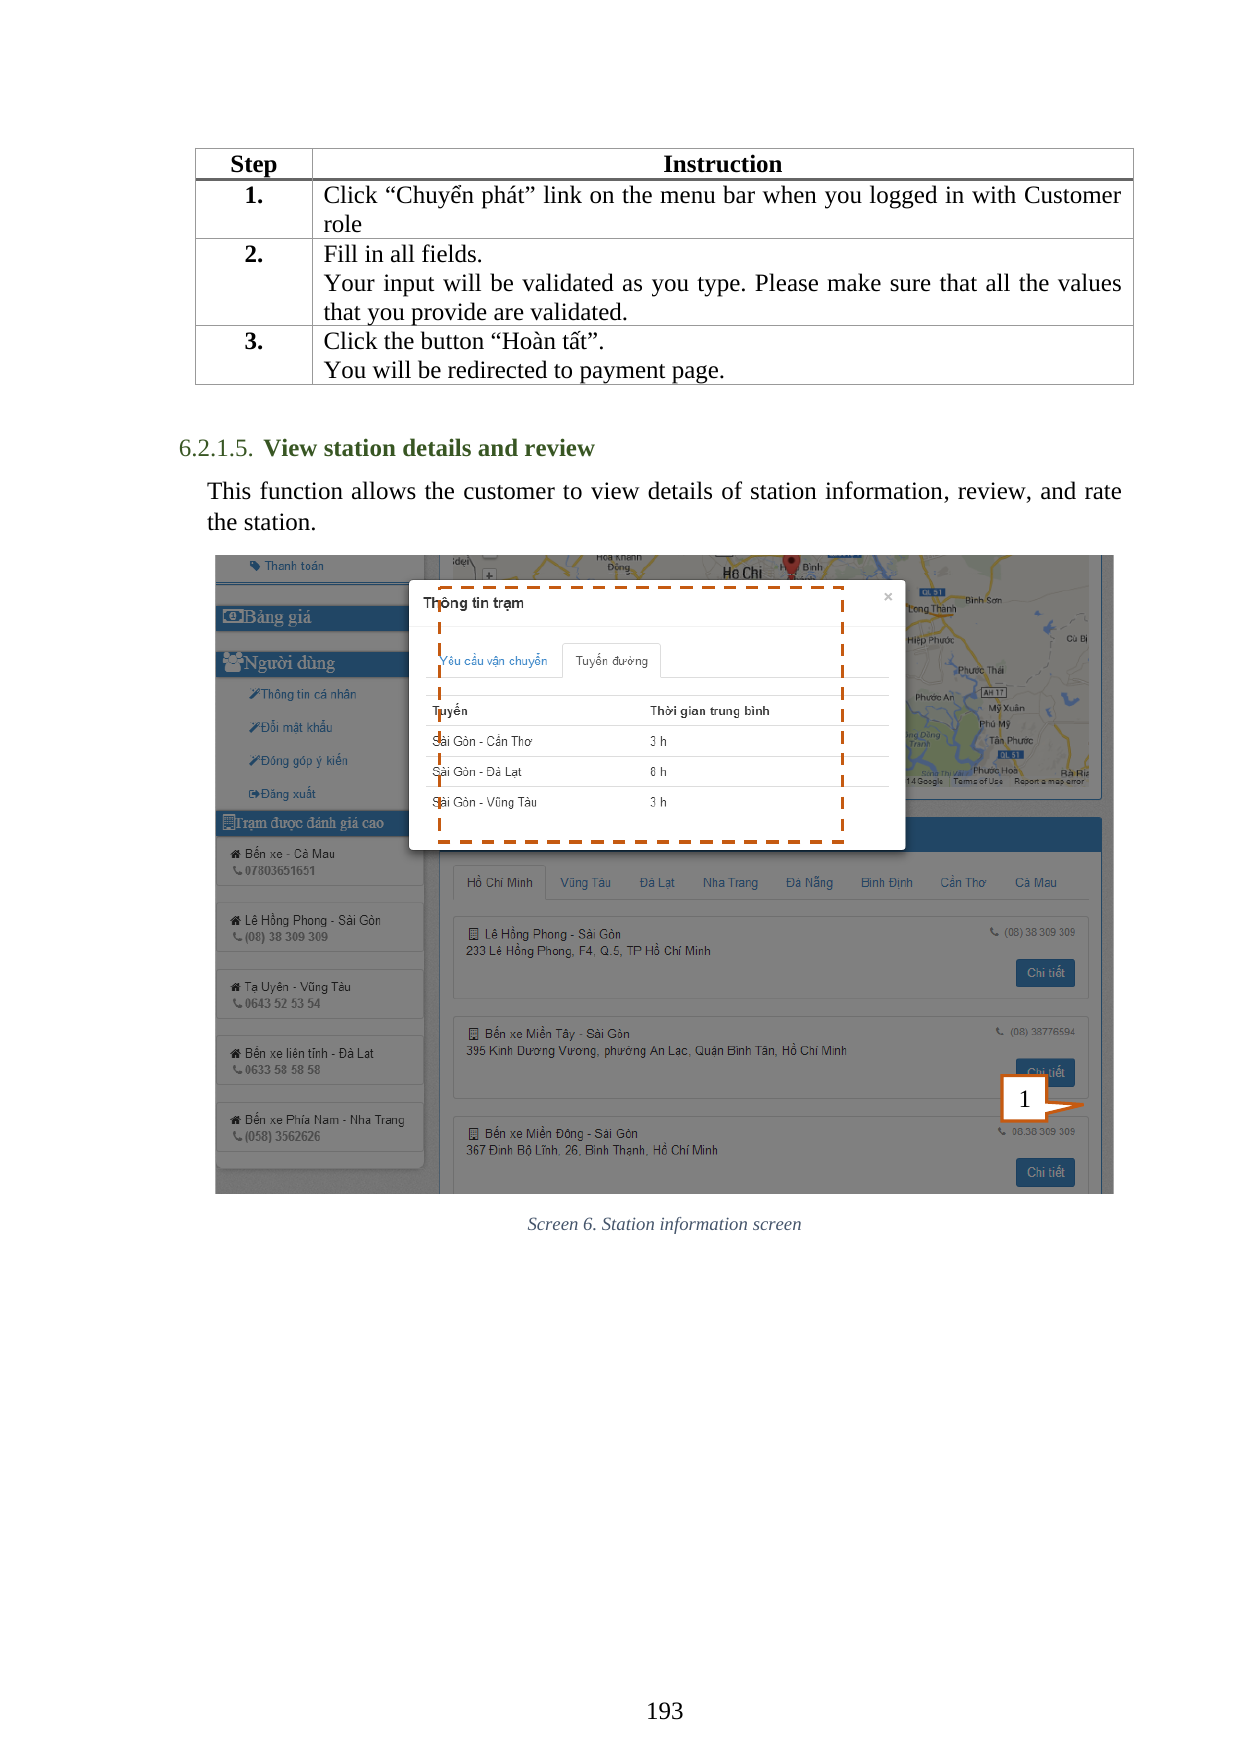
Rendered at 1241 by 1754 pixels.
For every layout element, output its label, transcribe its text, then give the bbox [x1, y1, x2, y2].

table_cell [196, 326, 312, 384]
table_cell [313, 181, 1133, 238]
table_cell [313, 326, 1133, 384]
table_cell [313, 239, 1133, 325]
picture [215, 555, 1114, 1194]
subtitle View station details and review [254, 433, 1122, 461]
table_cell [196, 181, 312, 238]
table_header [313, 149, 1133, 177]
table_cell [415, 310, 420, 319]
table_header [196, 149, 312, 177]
text This function allows the customer to view details of station information, review, and rate the station. [207, 476, 1122, 536]
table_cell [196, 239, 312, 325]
